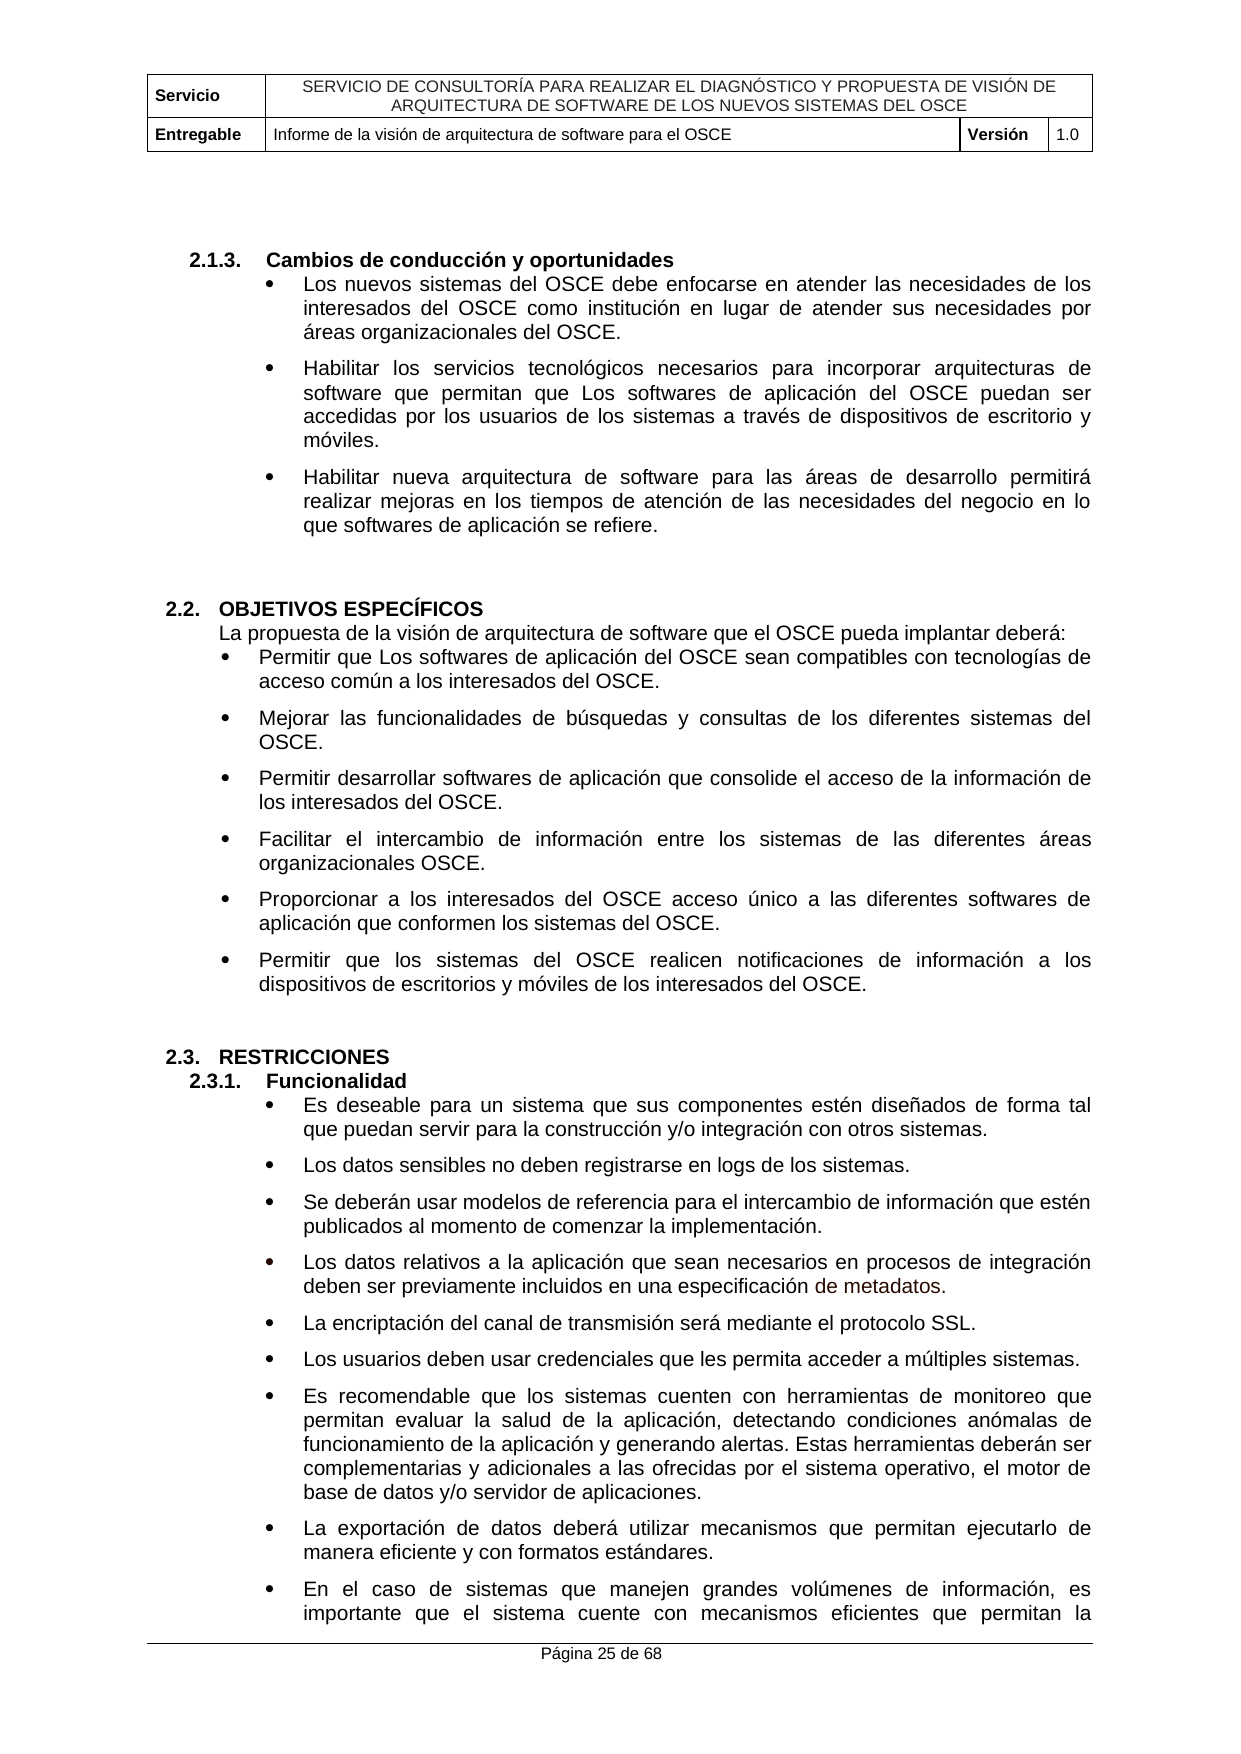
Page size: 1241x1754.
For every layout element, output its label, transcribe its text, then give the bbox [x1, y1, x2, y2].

list Es deseable para un sistema que sus componentes estén diseñados de forma tal que puedan servir para la construcción y/o integración con otros sistemas. [266, 1092, 1092, 1141]
list Permitir desarrollar softwares de aplicación que consolide el acceso de la información de los interesados del OSCE. [222, 766, 1092, 814]
list Se deberán usar modelos de referencia para el intercambio de información que estén publicados al momento de comenzar la implementación. [266, 1189, 1092, 1238]
list RESTRICCIONES [165, 1044, 1092, 1068]
list Es recomendable que los sistemas cuenten con herramientas de monitoreo que permitan evaluar la salud de la aplicación, detectando condiciones anómalas de funcionamiento de la aplicación y generando alertas. Estas herramientas deberán ser complementarias y adicionales a las ofrecidas por el sistema operativo, el motor de base de datos y/o servidor de aplicaciones. [266, 1384, 1092, 1504]
list Mejorar las funcionalidades de búsquedas y consultas de los diferentes sistemas del OSCE. [222, 706, 1092, 753]
list Permitir que los sistemas del OSCE realicen notificaciones de información a los dispositivos de escritorios y móviles de los interesados del OSCE. [222, 948, 1092, 996]
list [266, 1577, 1092, 1625]
list Permitir que Los softwares de aplicación del OSCE sean compatibles con tecnologías de acceso común a los interesados del OSCE. [222, 645, 1092, 693]
list Funcionalidad [189, 1068, 1092, 1092]
list Habilitar los servicios tecnológicos necesarios para incorporar arquitecturas de software que permitan que Los softwares de aplicación del OSCE puedan ser accedidas por los usuarios de los sistemas a través de dispositivos de escritorio y móviles. [266, 356, 1092, 452]
list Los nuevos sistemas del OSCE debe enfocarse en atender las necesidades de los interesados del OSCE como institución en lugar de atender sus necesidades por áreas organizacionales del OSCE. [266, 272, 1092, 344]
list Facilitar el intercambio de información entre los sistemas de las diferentes áreas organizacionales OSCE. [222, 827, 1092, 874]
list Los datos sensibles no deben registrarse en logs de los sistemas. [266, 1153, 1092, 1177]
list Proporcionar a los interesados del OSCE acceso único a las diferentes softwares de aplicación que conformen los sistemas del OSCE. [222, 887, 1092, 935]
list Los datos relativos a la aplicación que sean necesarios en procesos de integración deben ser previamente incluidos en una especificación de metadatos. [266, 1250, 1092, 1298]
list OBJETIVOS ESPECÍFICOS [165, 597, 1092, 621]
list Los usuarios deben usar credenciales que les permita acceder a múltiples sistemas. [266, 1347, 1092, 1371]
list La encriptación del canal de transmisión será mediante el protocolo SSL. [266, 1311, 1092, 1335]
list La exportación de datos deberá utilizar mecanismos que permitan ejecutarlo de manera eficiente y con formatos estándares. [266, 1516, 1092, 1564]
list Cambios de conducción y oportunidades [189, 248, 1092, 272]
list Habilitar nueva arquitectura de software para las áreas de desarrollo permitirá realizar mejoras en los tiempos de atención de las necesidades del negocio en lo que softwares de aplicación se refiere. [266, 465, 1092, 537]
text La propuesta de la visión de arquitectura de software que el OSCE pueda implantar deberá: [218, 621, 1092, 645]
